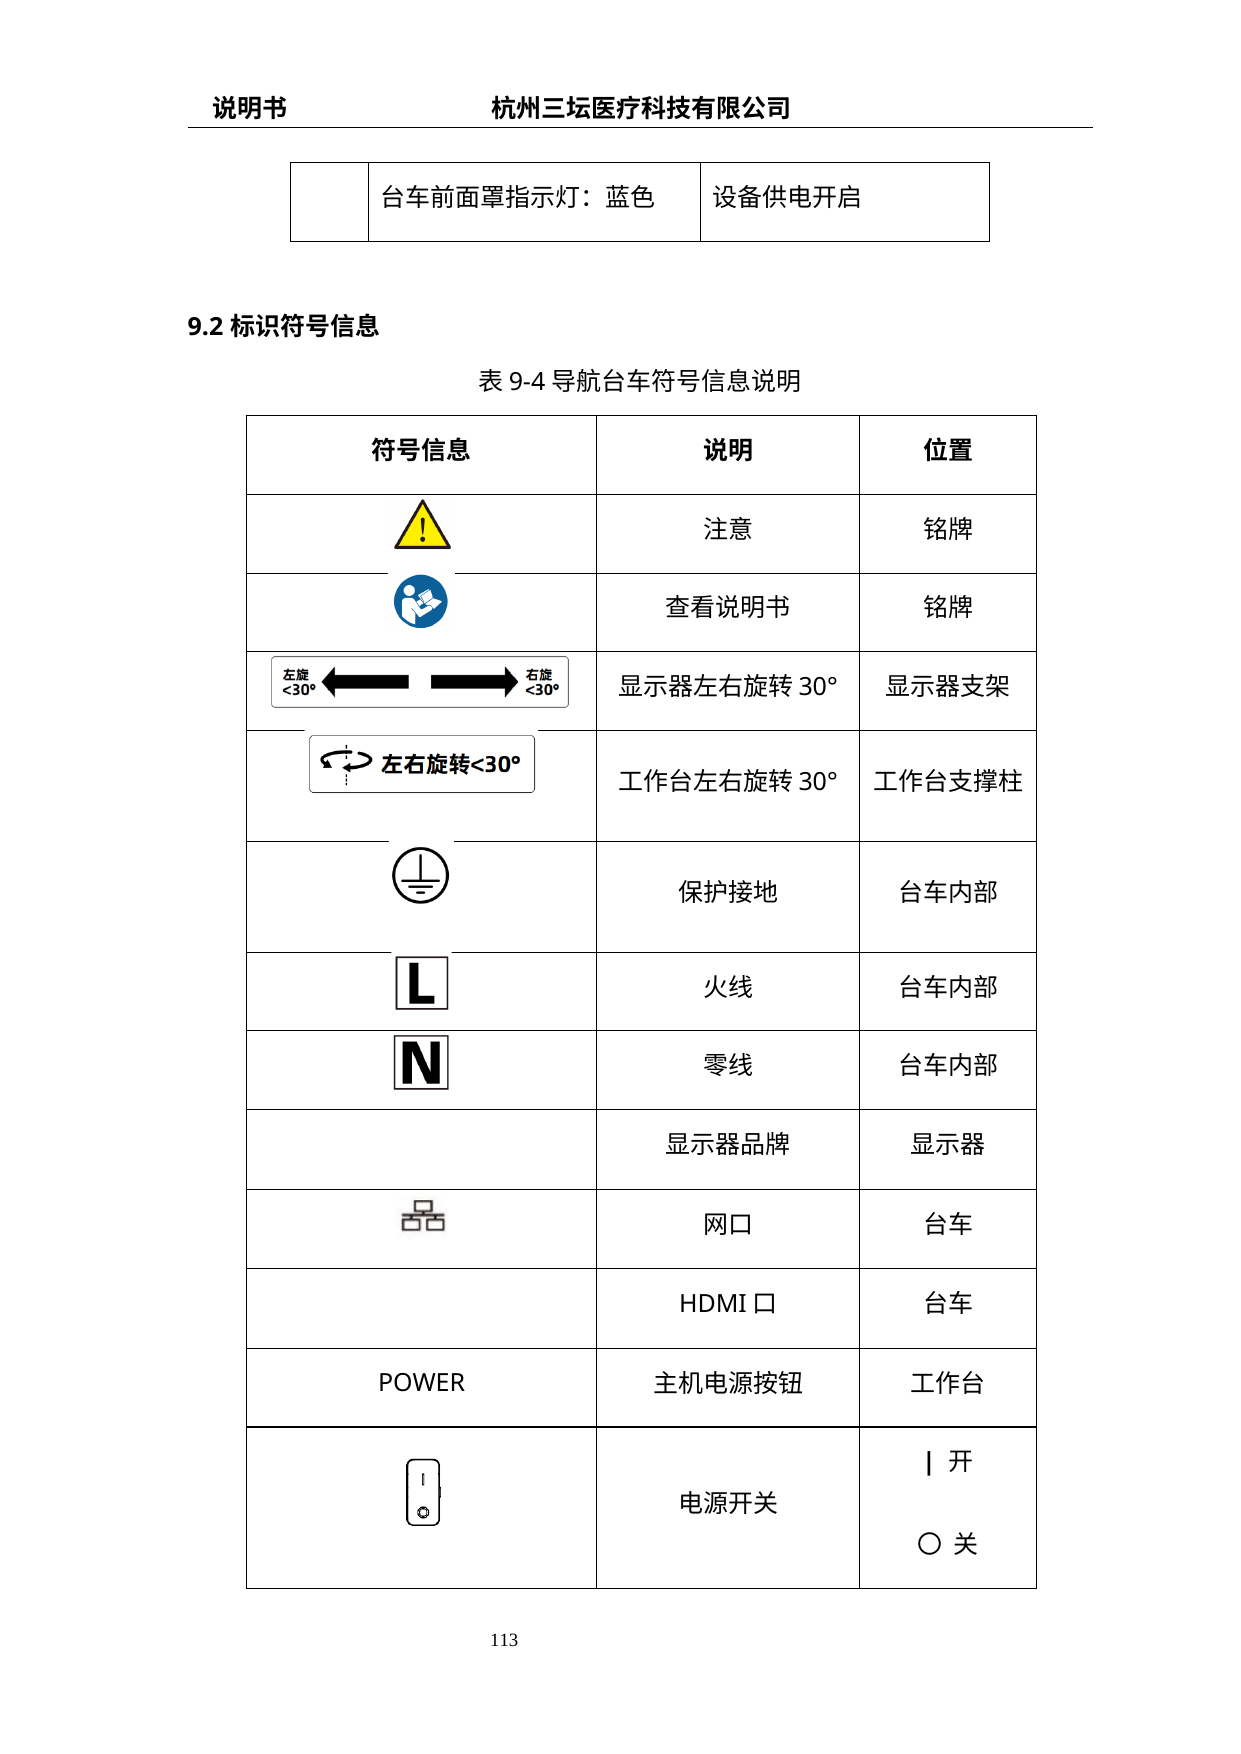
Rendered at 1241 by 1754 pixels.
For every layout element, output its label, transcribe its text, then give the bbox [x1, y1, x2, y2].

table_cell 显示器 [860, 1110, 1036, 1189]
text 表9-4 导航台车符号信息说明 [187, 361, 1093, 397]
picture [387, 495, 455, 553]
table_cell 查看说明书 [597, 574, 859, 651]
table_cell 台车内部 [860, 953, 1036, 1030]
table_cell | 开 〇 关 [860, 1428, 1036, 1588]
table_cell 火线 [597, 953, 859, 1030]
table_header 位置 [860, 416, 1036, 494]
table_cell 工作台支撑柱 [860, 731, 1036, 841]
table_header 符号信息 [247, 416, 596, 494]
picture [390, 1031, 453, 1093]
table_cell 工作台 [860, 1349, 1036, 1426]
table_cell 台车内部 [860, 842, 1036, 952]
subtitle 9.2 标识符号信息 [187, 307, 1071, 343]
table_cell 台车内部 [860, 1031, 1036, 1109]
table_cell 台车 [860, 1190, 1036, 1267]
table_cell 保护接地 [597, 842, 859, 952]
table_header 说明 [597, 416, 859, 494]
table_cell ① [291, 163, 368, 241]
table_cell 显示器品牌 [597, 1110, 859, 1189]
table_cell [247, 574, 596, 651]
picture [396, 1190, 447, 1241]
table_cell 网口 [597, 1190, 859, 1267]
picture [387, 573, 455, 628]
table_cell [247, 1428, 596, 1588]
table_cell 铭牌 [860, 495, 1036, 572]
picture [391, 952, 452, 1014]
table_cell 注意 [597, 495, 859, 572]
table_cell 台车前面罩指示灯：蓝色 [369, 163, 700, 241]
table_cell 台车 [860, 1269, 1036, 1348]
table_cell [247, 1190, 596, 1267]
table_cell [247, 953, 596, 1030]
table_cell [247, 842, 596, 952]
picture [304, 730, 539, 799]
table_cell [247, 1031, 596, 1109]
picture [267, 652, 576, 711]
table_cell 电源开关 [597, 1428, 859, 1588]
table_cell HDMI口 [597, 1269, 859, 1348]
table_cell 显示器左右旋转30° [597, 652, 859, 729]
table_cell [247, 1110, 596, 1189]
table_cell 设备供电开启 [701, 163, 989, 241]
table_cell 工作台左右旋转30° [597, 731, 859, 841]
table_cell POWER [247, 1349, 596, 1426]
table_cell [247, 652, 596, 729]
table_cell [247, 731, 596, 841]
table_cell [247, 495, 596, 572]
table_cell 主机电源按钮 [597, 1349, 859, 1426]
table_cell 显示器支架 [860, 652, 1036, 729]
table_cell [247, 1269, 596, 1348]
picture [401, 1452, 442, 1528]
table_cell 零线 [597, 1031, 859, 1109]
table_cell 铭牌 [860, 574, 1036, 651]
picture [388, 841, 454, 910]
